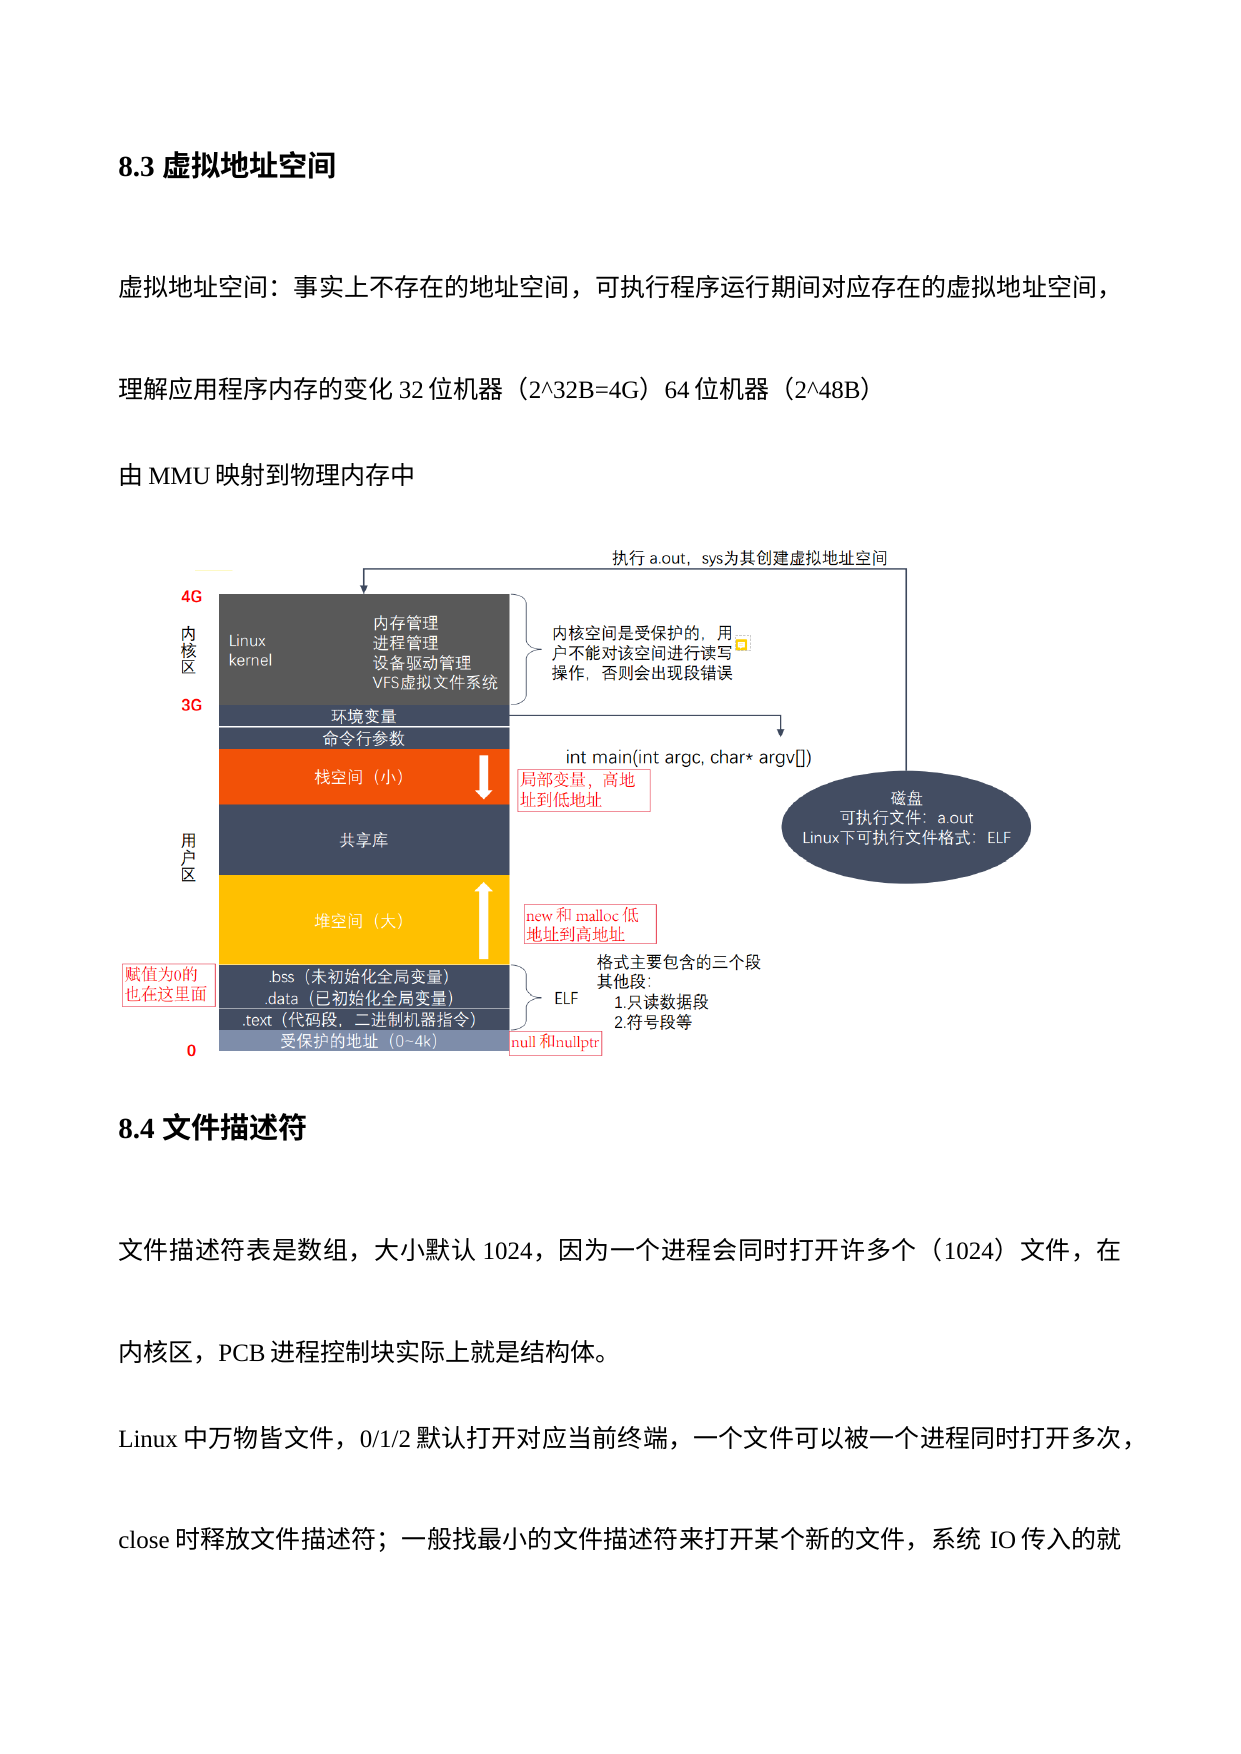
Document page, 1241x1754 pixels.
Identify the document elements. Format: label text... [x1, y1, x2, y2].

subtitle 8.3 虚拟地址空间 [118, 130, 1122, 198]
text 文件描述符表是数组，大小默认1024，因为一个进程会同时打开许多个（1024）文件，在内核区，PCB进程控制块实际上就是结构体。 [118, 1214, 1122, 1384]
subtitle 8.4 文件描述符 [118, 1092, 1122, 1160]
text 由MMU映射到物理内存中 [118, 440, 1122, 508]
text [118, 1402, 1122, 1572]
text 虚拟地址空间：事实上不存在的地址空间，可执行程序运行期间对应存在的虚拟地址空间，理解应用程序内存的变化 32位机器（2^32B=4G）64位机器（2^48B） [118, 252, 1122, 422]
picture [118, 526, 1037, 1057]
